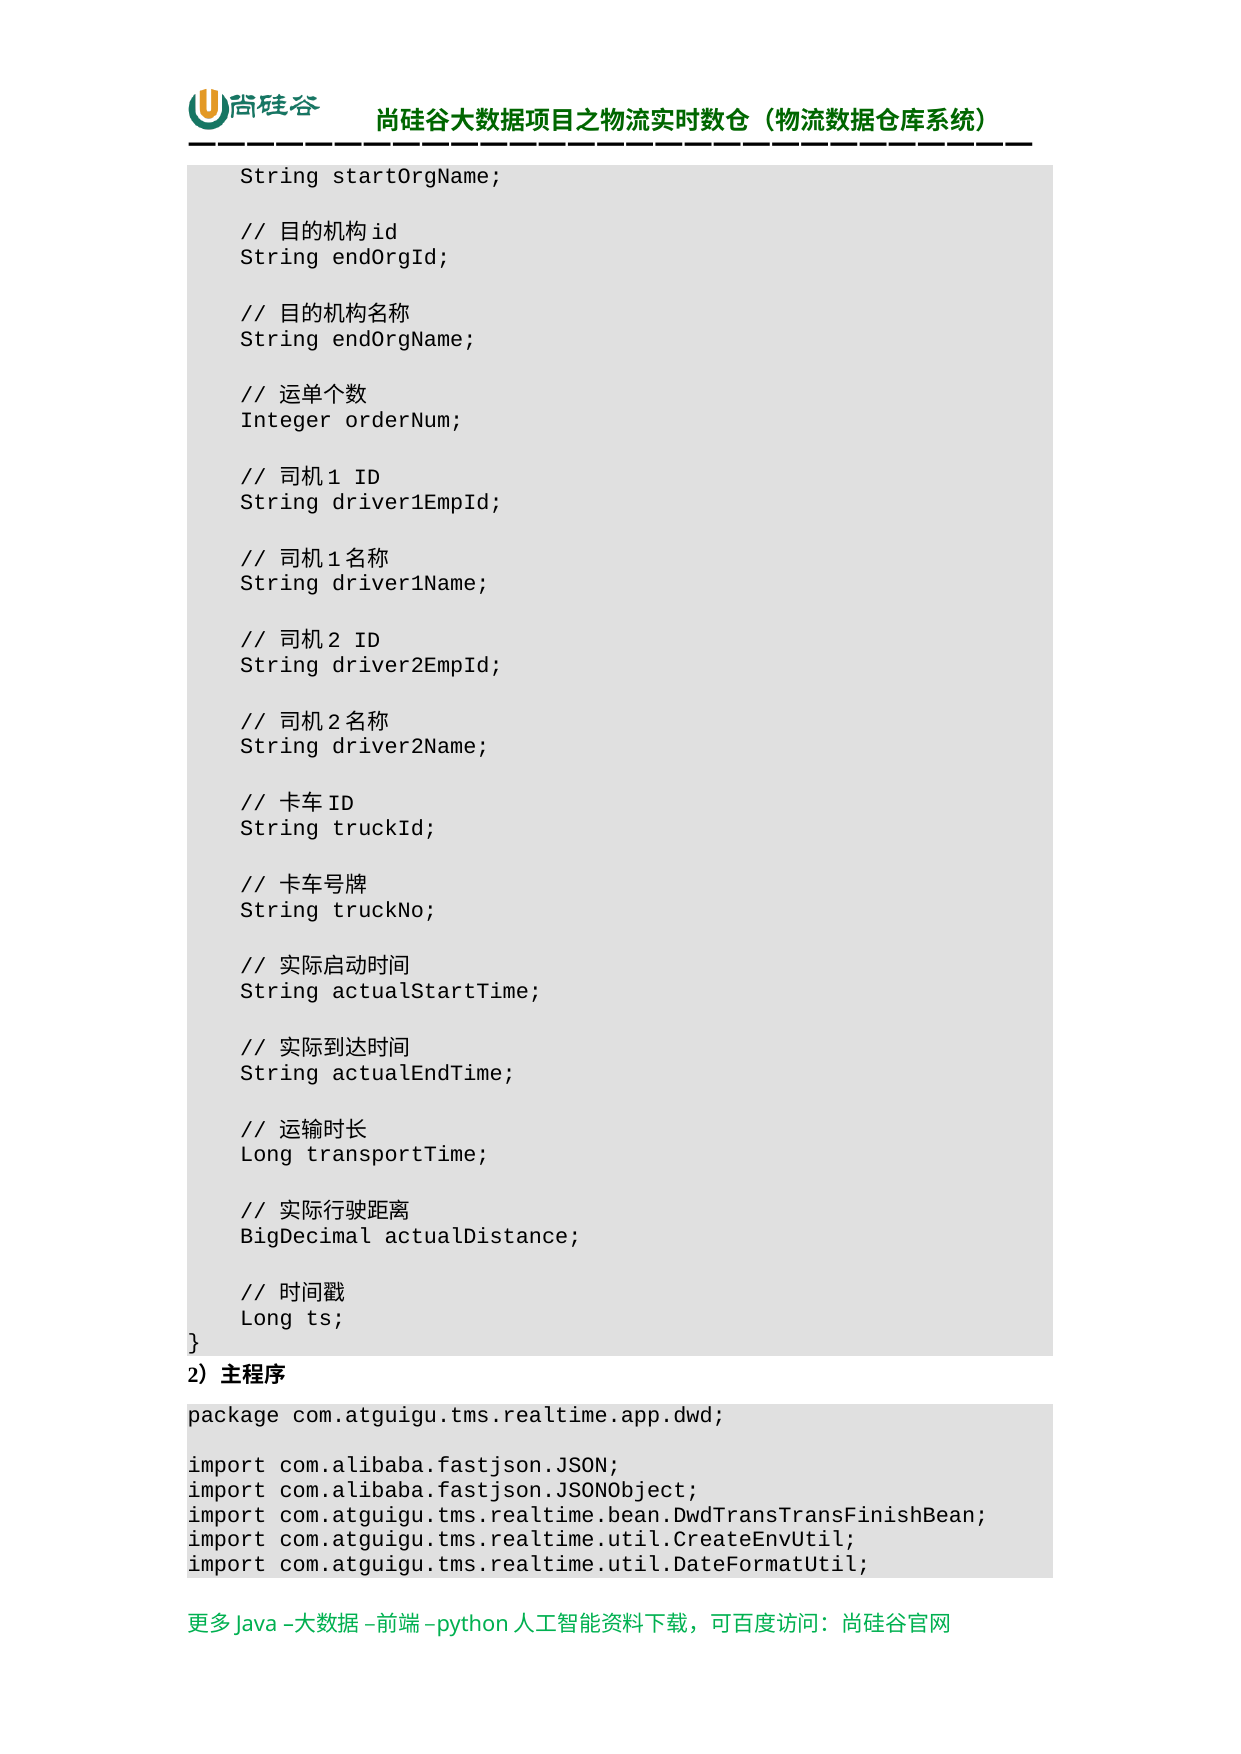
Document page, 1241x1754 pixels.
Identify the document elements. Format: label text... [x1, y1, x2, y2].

text BigDecimal actualDistance; [187, 1225, 1053, 1250]
text // 运输时长 [187, 1112, 1053, 1143]
text // 实际启动时间 [187, 948, 1053, 980]
text Long transportTime; [187, 1143, 1053, 1168]
text String truckNo; [187, 899, 1053, 924]
text String startOrgName; [187, 165, 1053, 189]
text String driver2EmpId; [187, 654, 1053, 679]
text // 实际行驶距离 [187, 1193, 1053, 1225]
text import com.alibaba.fastjson.JSON; [187, 1454, 1053, 1479]
text String actualEndTime; [187, 1062, 1053, 1087]
text // 卡车号牌 [187, 867, 1053, 899]
text // 实际到达时间 [187, 1030, 1053, 1062]
text String truckId; [187, 817, 1053, 842]
text import com.atguigu.tms.realtime.util.CreateEnvUtil; [187, 1528, 1053, 1553]
text import com.atguigu.tms.realtime.bean.DwdTransTransFinishBean; [187, 1504, 1053, 1528]
text import com.alibaba.fastjson.JSONObject; [187, 1479, 1053, 1504]
text String actualStartTime; [187, 980, 1053, 1005]
text // 司机1 ID [187, 459, 1053, 491]
text String driver1EmpId; [187, 491, 1053, 516]
text Long ts; [187, 1307, 1053, 1331]
text // 司机2名称 [187, 704, 1053, 736]
text String driver1Name; [187, 573, 1053, 597]
text package com.atguigu.tms.realtime.app.dwd; [187, 1404, 1053, 1429]
text // 司机1名称 [187, 541, 1053, 573]
text String endOrgId; [187, 246, 1053, 271]
text // 时间戳 [187, 1275, 1053, 1307]
text Integer orderNum; [187, 409, 1053, 434]
text String driver2Name; [187, 736, 1053, 761]
text String endOrgName; [187, 328, 1053, 353]
text import com.atguigu.tms.realtime.util.DateFormatUtil; [187, 1553, 1053, 1578]
text // 目的机构名称 [187, 296, 1053, 328]
text } [187, 1331, 1053, 1356]
text // 运单个数 [187, 377, 1053, 409]
text // 卡车ID [187, 785, 1053, 817]
text // 司机2 ID [187, 622, 1053, 654]
text // 目的机构id [187, 214, 1053, 246]
text 2）主程序 [187, 1356, 1053, 1389]
